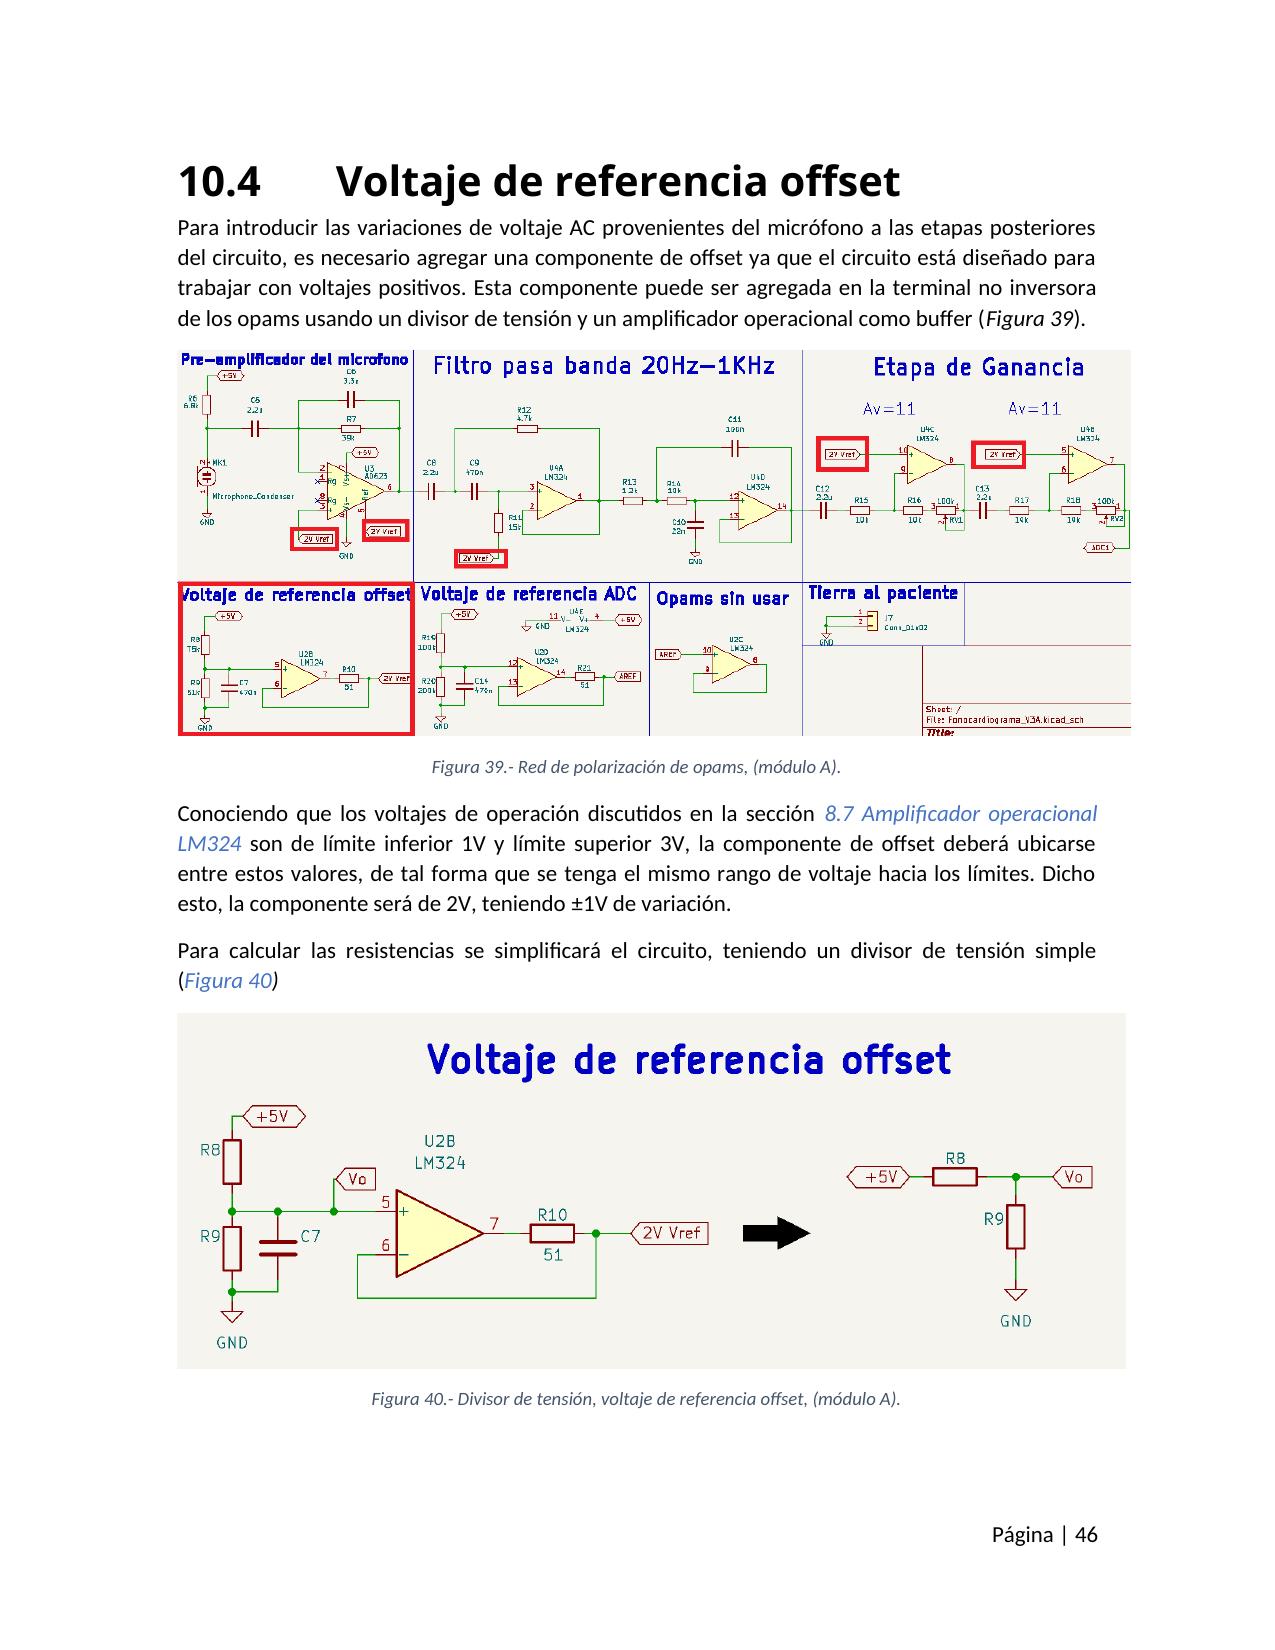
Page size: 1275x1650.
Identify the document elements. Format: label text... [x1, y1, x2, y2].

text Para introducir las variaciones de voltaje AC provenientes del micrófono a las etapas posteriores del circuito, es necesario agregar una componente de offset ya que el circuito está diseñado para trabajar con voltajes positivos. Esta componente puede ser agregada en la terminal no inversora de los opams usando un divisor de tensión y un amplificador operacional como buffer (Figura 39). [177, 213, 1098, 332]
text Conociendo que los voltajes de operación discutidos en la sección 8.7 Amplificador operacional LM324 son de límite inferior 1V y límite superior 3V, la componente de offset deberá ubicarse entre estos valores, de tal forma que se tenga el mismo rango de voltaje hacia los límites. Dicho esto, la componente será de 2V, teniendo ±1V de variación. [177, 799, 1098, 917]
text Para calcular las resistencias se simplificará el circuito, teniendo un divisor de tensión simple (Figura 40) [177, 936, 1098, 994]
picture [177, 350, 1132, 736]
subtitle Voltaje de referencia offset [177, 152, 1098, 208]
picture [177, 1013, 1127, 1369]
